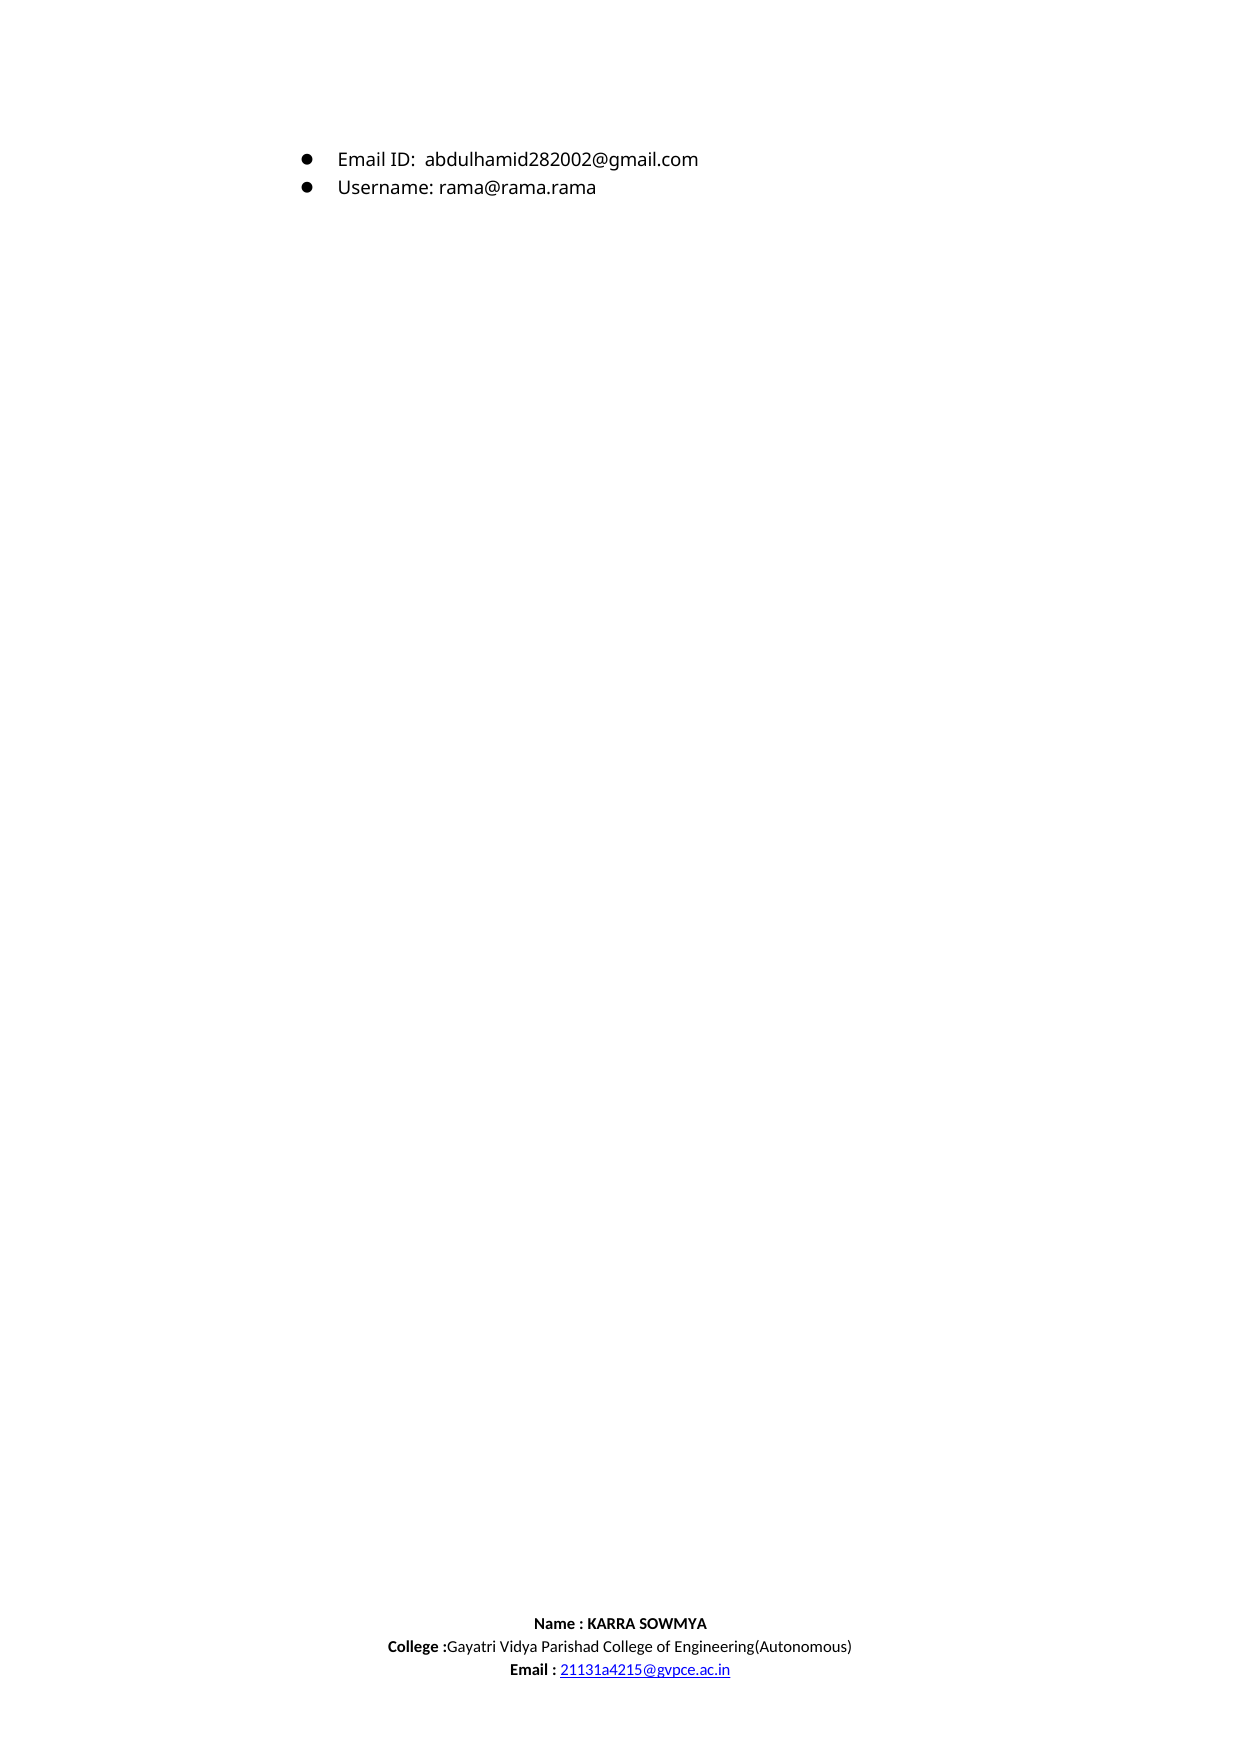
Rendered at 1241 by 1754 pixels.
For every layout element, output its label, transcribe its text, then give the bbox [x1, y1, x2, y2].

list Username: rama@rama.rama [300, 175, 1093, 200]
list Email ID: abdulhamid282002@gmail.com [300, 146, 1093, 171]
